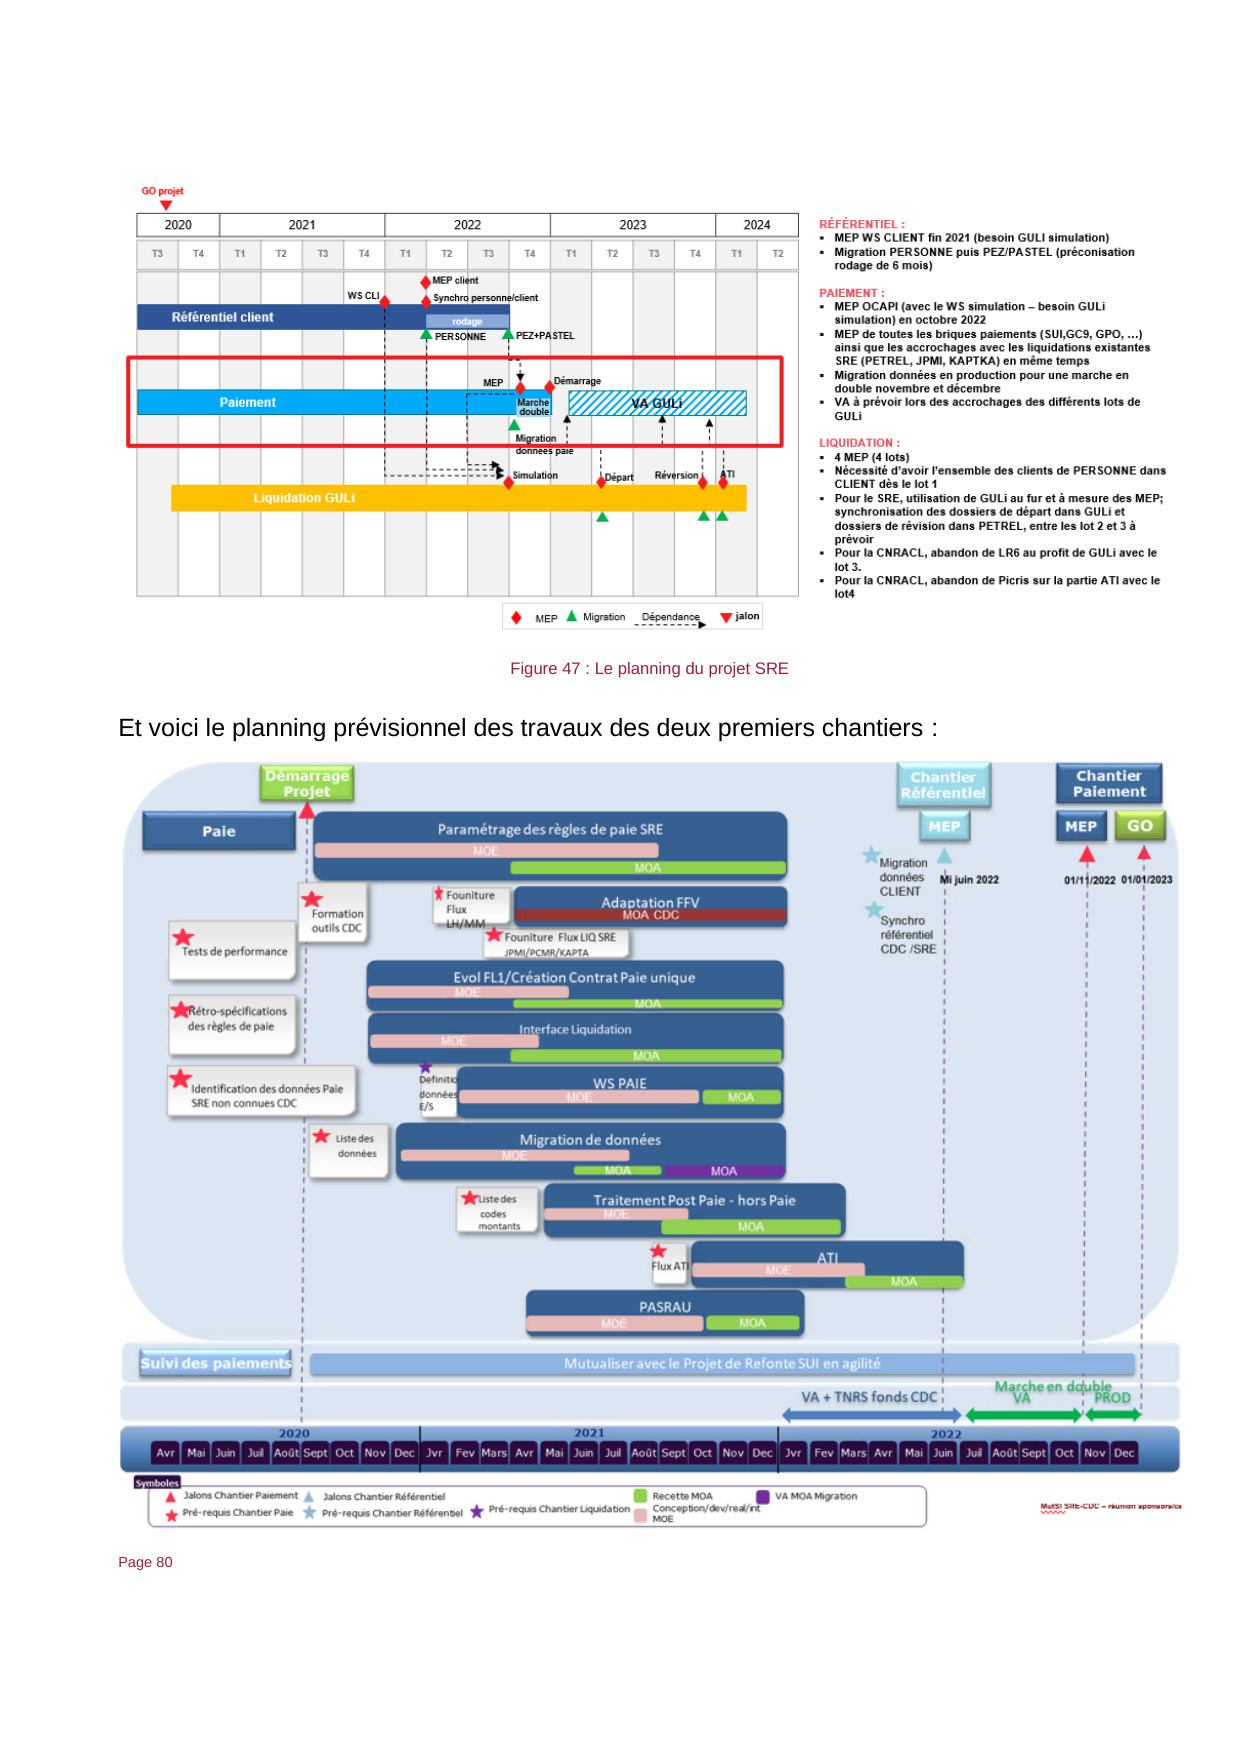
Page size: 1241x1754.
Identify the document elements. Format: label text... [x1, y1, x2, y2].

picture [118, 180, 1182, 649]
text Et voici le planning prévisionnel des travaux des deux premiers chantiers : [118, 713, 1181, 742]
picture [118, 754, 1182, 1532]
